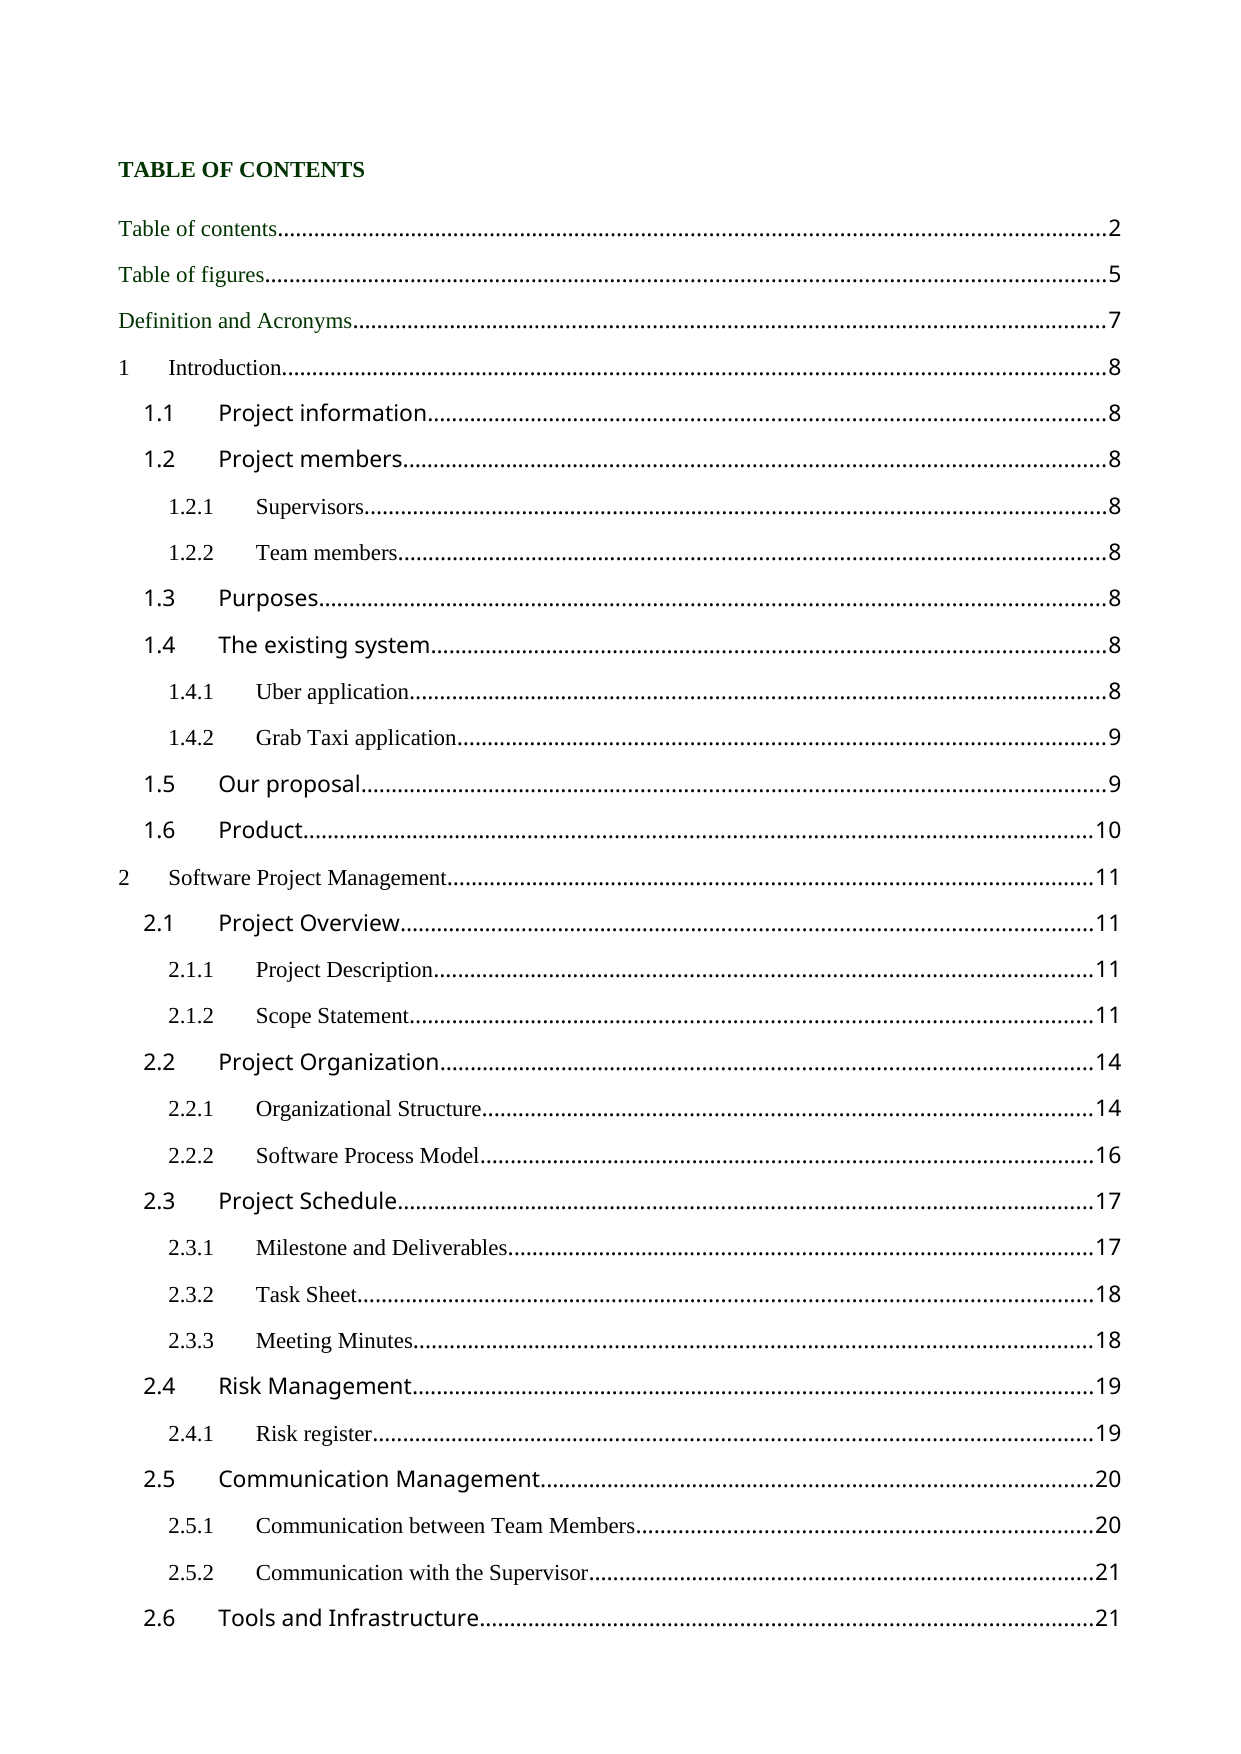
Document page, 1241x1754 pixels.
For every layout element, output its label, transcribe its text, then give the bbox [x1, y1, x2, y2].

text Table of figures 5 [118, 258, 1122, 289]
text 2.1.2 Scope Statement 11 [168, 999, 1122, 1031]
text 1.2 Project members 8 [143, 443, 1122, 474]
text 2.5.1 Communication between Team Members 20 [168, 1509, 1122, 1541]
text 2.1.1 Project Description 11 [168, 953, 1122, 984]
text 2.2.2 Software Process Model 16 [168, 1138, 1122, 1170]
text 1.5 Our proposal 9 [143, 768, 1122, 799]
text Definition and Acronyms 7 [118, 304, 1122, 335]
text 2.4.1 Risk register 19 [168, 1417, 1122, 1448]
text 1.4 The existing system 8 [143, 629, 1122, 660]
subtitle Table of contents [118, 156, 1122, 183]
text 2.3 Project Schedule 17 [143, 1185, 1122, 1216]
text 2 Software Project Management 11 [118, 860, 1122, 892]
text 1.4.1 Uber application 8 [168, 675, 1122, 706]
text 1.3 Purposes 8 [143, 582, 1122, 613]
text 2.5 Communication Management 20 [143, 1463, 1122, 1494]
text 1 Introduction 8 [118, 351, 1122, 382]
text 1.4.2 Grab Taxi application 9 [168, 721, 1122, 753]
text 2.3.2 Task Sheet 18 [168, 1278, 1122, 1309]
text 2.1 Project Overview 11 [143, 907, 1122, 938]
text 2.2 Project Organization 14 [143, 1046, 1122, 1077]
text 1.1 Project information 8 [143, 397, 1122, 428]
text Table of contents 2 [118, 211, 1122, 243]
text 2.3.3 Meeting Minutes 18 [168, 1324, 1122, 1355]
text 2.3.1 Milestone and Deliverables 17 [168, 1231, 1122, 1262]
text 1.2.1 Supervisors 8 [168, 489, 1122, 521]
text 2.4 Risk Management 19 [143, 1370, 1122, 1402]
text 1.6 Product 10 [143, 814, 1122, 845]
text 1.2.2 Team members 8 [168, 536, 1122, 567]
text 2.5.2 Communication with the Supervisor 21 [168, 1556, 1122, 1587]
text 2.2.1 Organizational Structure 14 [168, 1092, 1122, 1123]
text 2.6 Tools and Infrastructure 21 [143, 1602, 1122, 1633]
